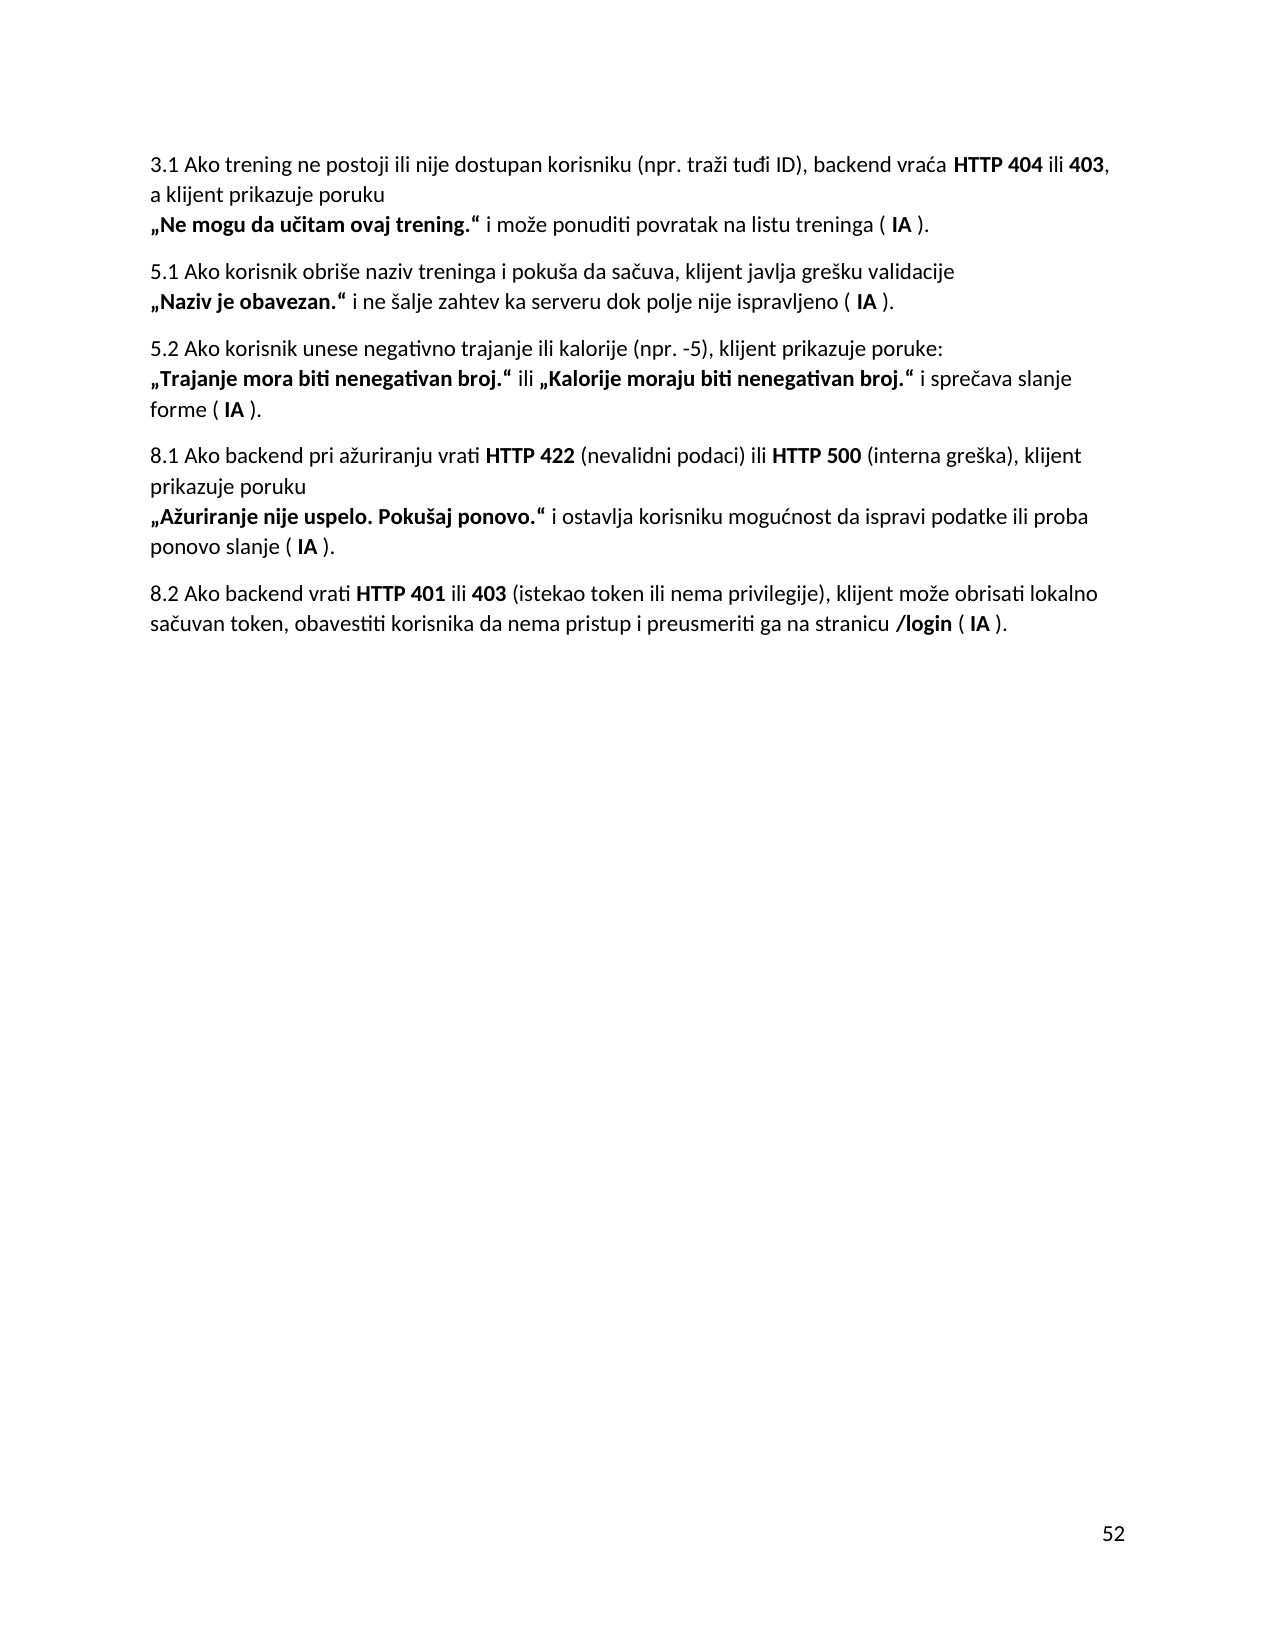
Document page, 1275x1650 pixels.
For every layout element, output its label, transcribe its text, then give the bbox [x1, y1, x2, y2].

text 8.2 Ako backend vrati HTTP 401 ili 403 (istekao token ili nema privilegije), klijent može obrisati lokalno sačuvan token, obavestiti korisnika da nema pristup i preusmeriti ga na stranicu /login ( IA ). [150, 579, 1125, 637]
text 5.1 Ako korisnik obriše naziv treninga i pokuša da sačuva, klijent javlja grešku validacije „Naziv je obavezan.“ i ne šalje zahtev ka serveru dok polje nije ispravljeno ( IA ). [150, 257, 1125, 316]
text 3.1 Ako trening ne postoji ili nije dostupan korisniku (npr. traži tuđi ID), backend vraća HTTP 404 ili 403, a klijent prikazuje poruku „Ne mogu da učitam ovaj trening.“ i može ponuditi povratak na listu treninga ( IA ). [150, 150, 1125, 238]
text 5.2 Ako korisnik unese negativno trajanje ili kalorije (npr. -5), klijent prikazuje poruke: „Trajanje mora biti nenegativan broj.“ ili „Kalorije moraju biti nenegativan broj.“ i sprečava slanje forme ( IA ). [150, 334, 1125, 423]
text 8.1 Ako backend pri ažuriranju vrati HTTP 422 (nevalidni podaci) ili HTTP 500 (interna greška), klijent prikazuje poruku „Ažuriranje nije uspelo. Pokušaj ponovo.“ i ostavlja korisniku mogućnost da ispravi podatke ili proba ponovo slanje ( IA ). [150, 442, 1125, 560]
